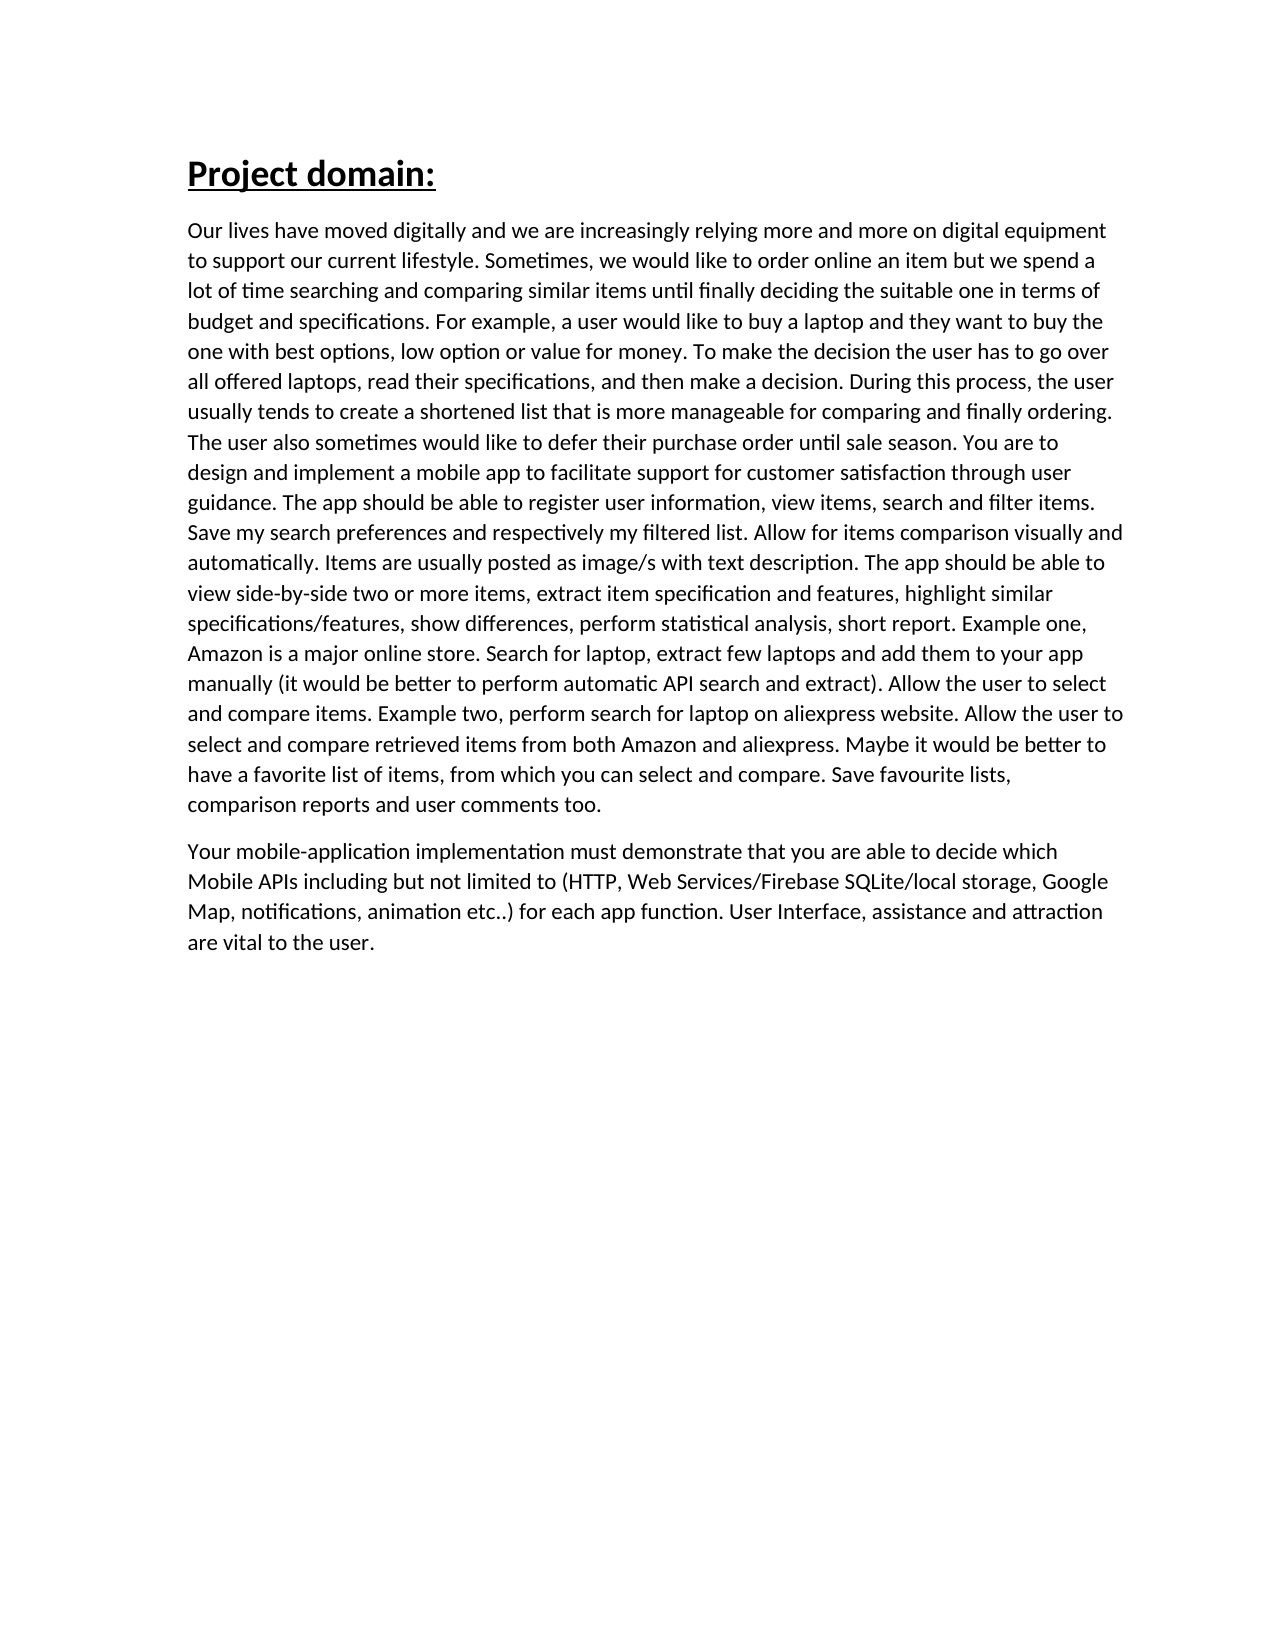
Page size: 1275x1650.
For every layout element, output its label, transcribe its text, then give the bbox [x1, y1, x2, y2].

text Project domain: [187, 150, 1125, 196]
text Our lives have moved digitally and we are increasingly relying more and more on digital equipment to support our current lifestyle. Sometimes, we would like to order online an item but we spend a lot of time searching and comparing similar items until finally deciding the suitable one in terms of budget and specifications. For example, a user would like to buy a laptop and they want to buy the one with best options, low option or value for money. To make the decision the user has to go over all offered laptops, read their specifications, and then make a decision. During this process, the user usually tends to create a shortened list that is more manageable for comparing and finally ordering. The user also sometimes would like to defer their purchase order until sale season. You are to design and implement a mobile app to facilitate support for customer satisfaction through user guidance. The app should be able to register user information, view items, search and filter items. Save my search preferences and respectively my filtered list. Allow for items comparison visually and automatically. Items are usually posted as image/s with text description. The app should be able to view side-by-side two or more items, extract item specification and features, highlight similar specifications/features, show differences, perform statistical analysis, short report. Example one, Amazon is a major online store. Search for laptop, extract few laptops and add them to your app manually (it would be better to perform automatic API search and extract). Allow the user to select and compare items. Example two, perform search for laptop on aliexpress website. Allow the user to select and compare retrieved items from both Amazon and aliexpress. Maybe it would be better to have a favorite list of items, from which you can select and compare. Save favourite lists, comparison reports and user comments too. [187, 216, 1125, 818]
text Your mobile-application implementation must demonstrate that you are able to decide which Mobile APIs including but not limited to (HTTP, Web Services/Firebase SQLite/local storage, Google Map, notifications, animation etc..) for each app function. User Interface, assistance and attraction are vital to the user. [187, 837, 1125, 956]
